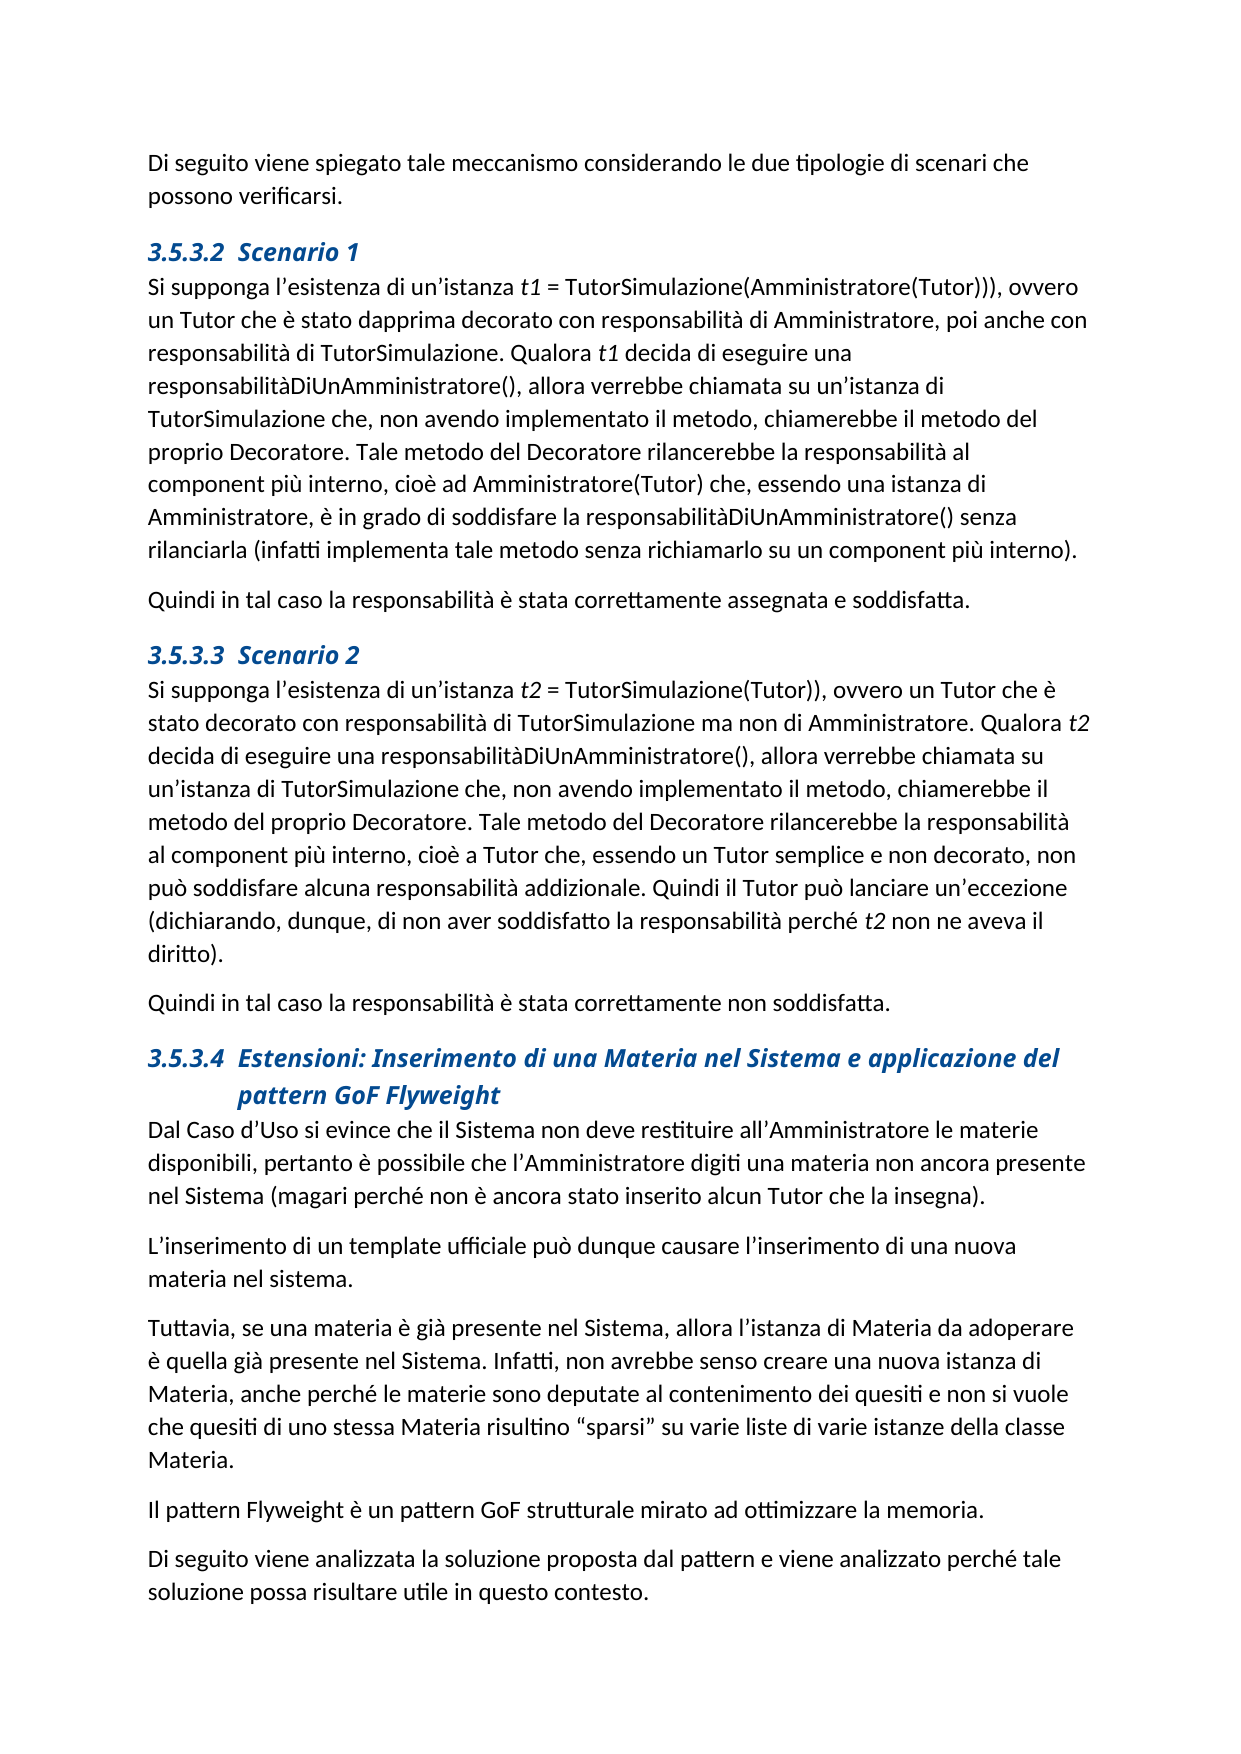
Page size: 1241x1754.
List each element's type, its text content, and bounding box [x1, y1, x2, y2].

text Si supponga l’esistenza di un’istanza t2 = TutorSimulazione(Tutor)), ovvero un Tutor che è stato decorato con responsabilità di TutorSimulazione ma non di Amministratore. Qualora t2 decida di eseguire una responsabilitàDiUnAmministratore(), allora verrebbe chiamata su un’istanza di TutorSimulazione che, non avendo implementato il metodo, chiamerebbe il metodo del proprio Decoratore. Tale metodo del Decoratore rilancerebbe la responsabilità al component più interno, cioè a Tutor che, essendo un Tutor semplice e non decorato, non può soddisfare alcuna responsabilità addizionale. Quindi il Tutor può lanciare un’eccezione (dichiarando, dunque, di non aver soddisfatto la responsabilità perché t2 non ne aveva il diritto). [148, 674, 1093, 968]
subtitle Scenario 1 [148, 234, 1093, 268]
text L’inserimento di un template ufficiale può dunque causare l’inserimento di una nuova materia nel sistema. [148, 1230, 1093, 1293]
text Il pattern Flyweight è un pattern GoF strutturale mirato ad ottimizzare la memoria. [148, 1494, 1093, 1524]
text Di seguito viene analizzata la soluzione proposta dal pattern e viene analizzato perché tale soluzione possa risultare utile in questo contesto. [148, 1543, 1093, 1607]
text Si supponga l’esistenza di un’istanza t1 = TutorSimulazione(Amministratore(Tutor))), ovvero un Tutor che è stato dapprima decorato con responsabilità di Amministratore, poi anche con responsabilità di TutorSimulazione. Qualora t1 decida di eseguire una responsabilitàDiUnAmministratore(), allora verrebbe chiamata su un’istanza di TutorSimulazione che, non avendo implementato il metodo, chiamerebbe il metodo del proprio Decoratore. Tale metodo del Decoratore rilancerebbe la responsabilità al component più interno, cioè ad Amministratore(Tutor) che, essendo una istanza di Amministratore, è in grado di soddisfare la responsabilitàDiUnAmministratore() senza rilanciarla (infatti implementa tale metodo senza richiamarlo su un component più interno). [148, 271, 1093, 565]
text Quindi in tal caso la responsabilità è stata correttamente assegnata e soddisfatta. [148, 584, 1093, 614]
text Tuttavia, se una materia è già presente nel Sistema, allora l’istanza di Materia da adoperare è quella già presente nel Sistema. Infatti, non avrebbe senso creare una nuova istanza di Materia, anche perché le materie sono deputate al contenimento dei quesiti e non si vuole che quesiti di uno stessa Materia risultino “sparsi” su varie liste di varie istanze della classe Materia. [148, 1313, 1093, 1475]
text Quindi in tal caso la responsabilità è stata correttamente non soddisfatta. [148, 987, 1093, 1018]
text Di seguito viene spiegato tale meccanismo considerando le due tipologie di scenari che possono verificarsi. [148, 148, 1093, 211]
text Dal Caso d’Uso si evince che il Sistema non deve restituire all’Amministratore le materie disponibili, pertanto è possibile che l’Amministratore digiti una materia non ancora presente nel Sistema (magari perché non è ancora stato inserito alcun Tutor che la insegna). [148, 1115, 1093, 1211]
subtitle Scenario 2 [148, 638, 1093, 672]
subtitle Estensioni: Inserimento di una Materia nel Sistema e applicazione del pattern GoF Flyweight [148, 1041, 1093, 1112]
